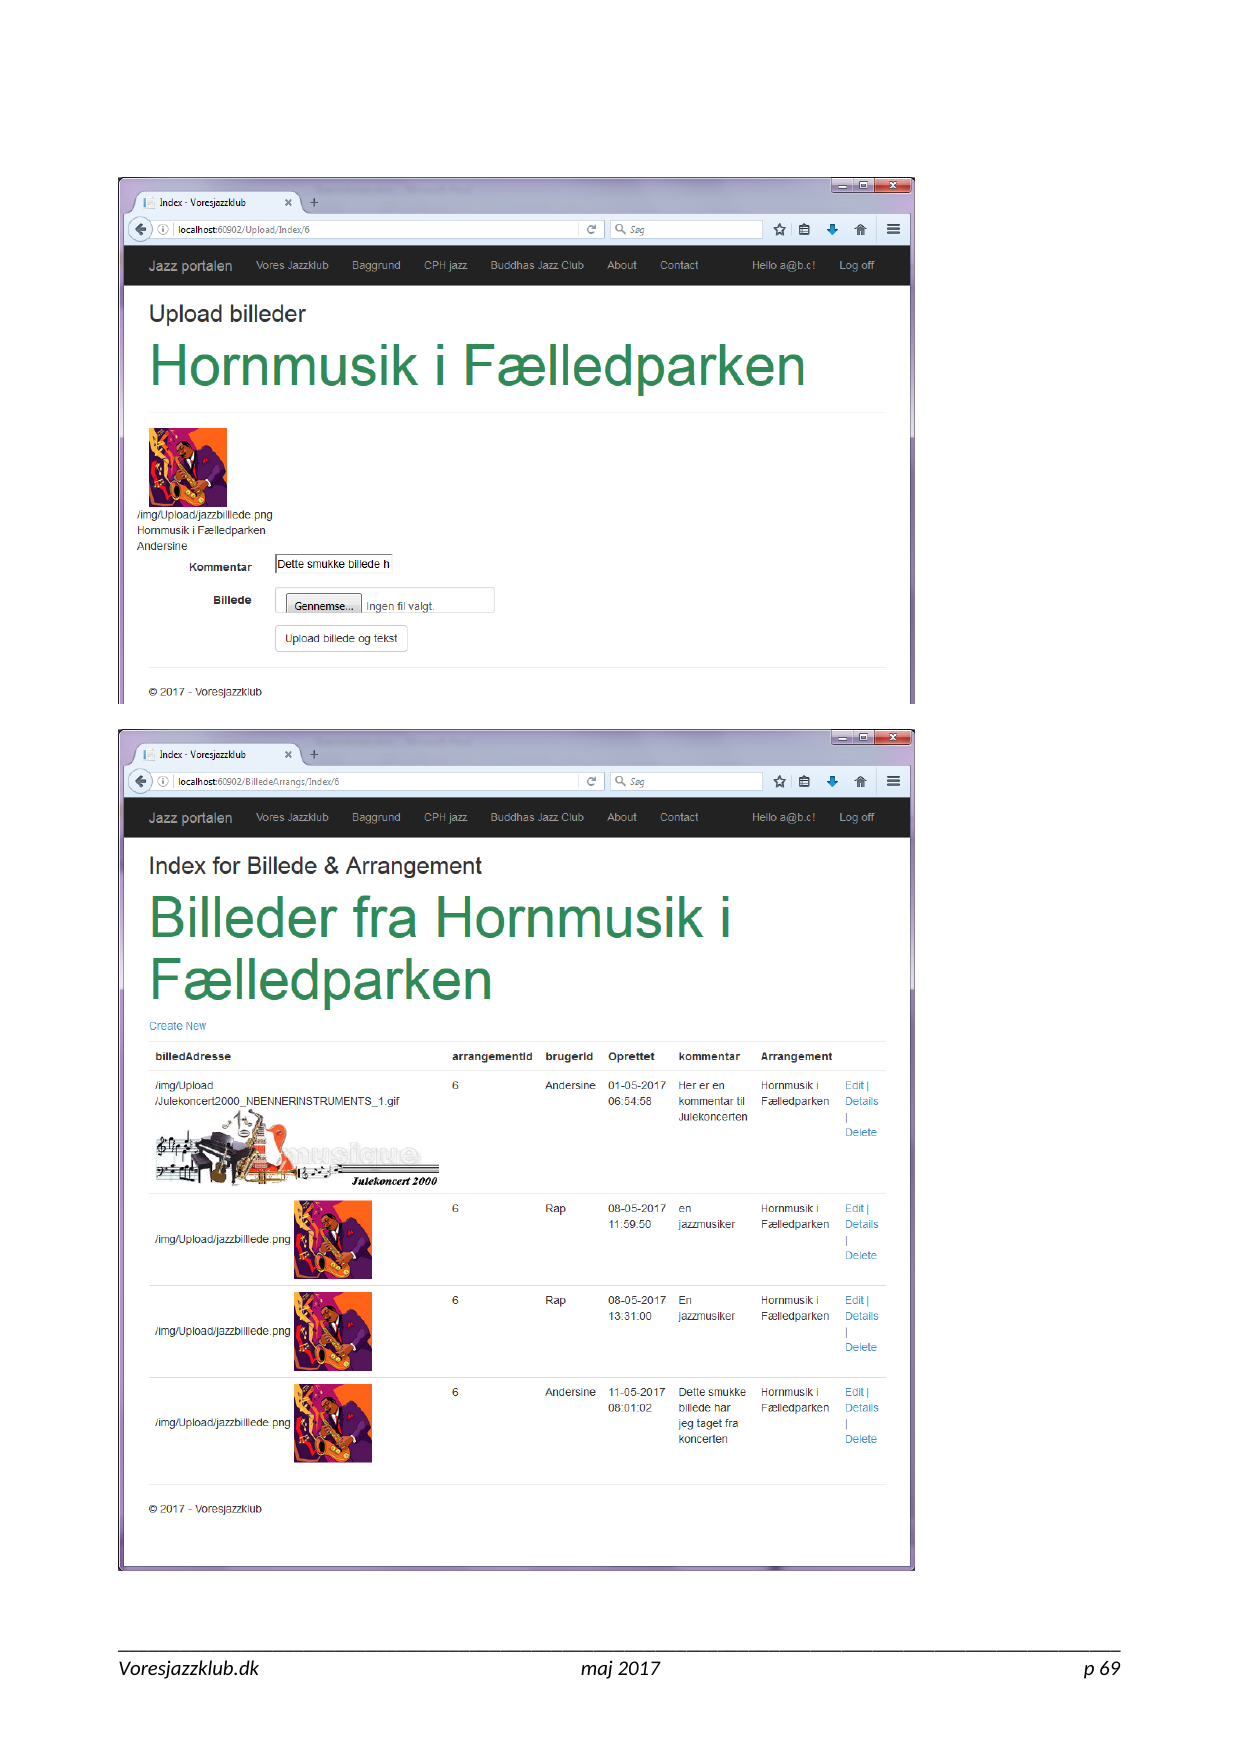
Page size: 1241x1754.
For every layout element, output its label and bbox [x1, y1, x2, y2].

picture [118, 177, 915, 704]
picture [118, 729, 915, 1571]
